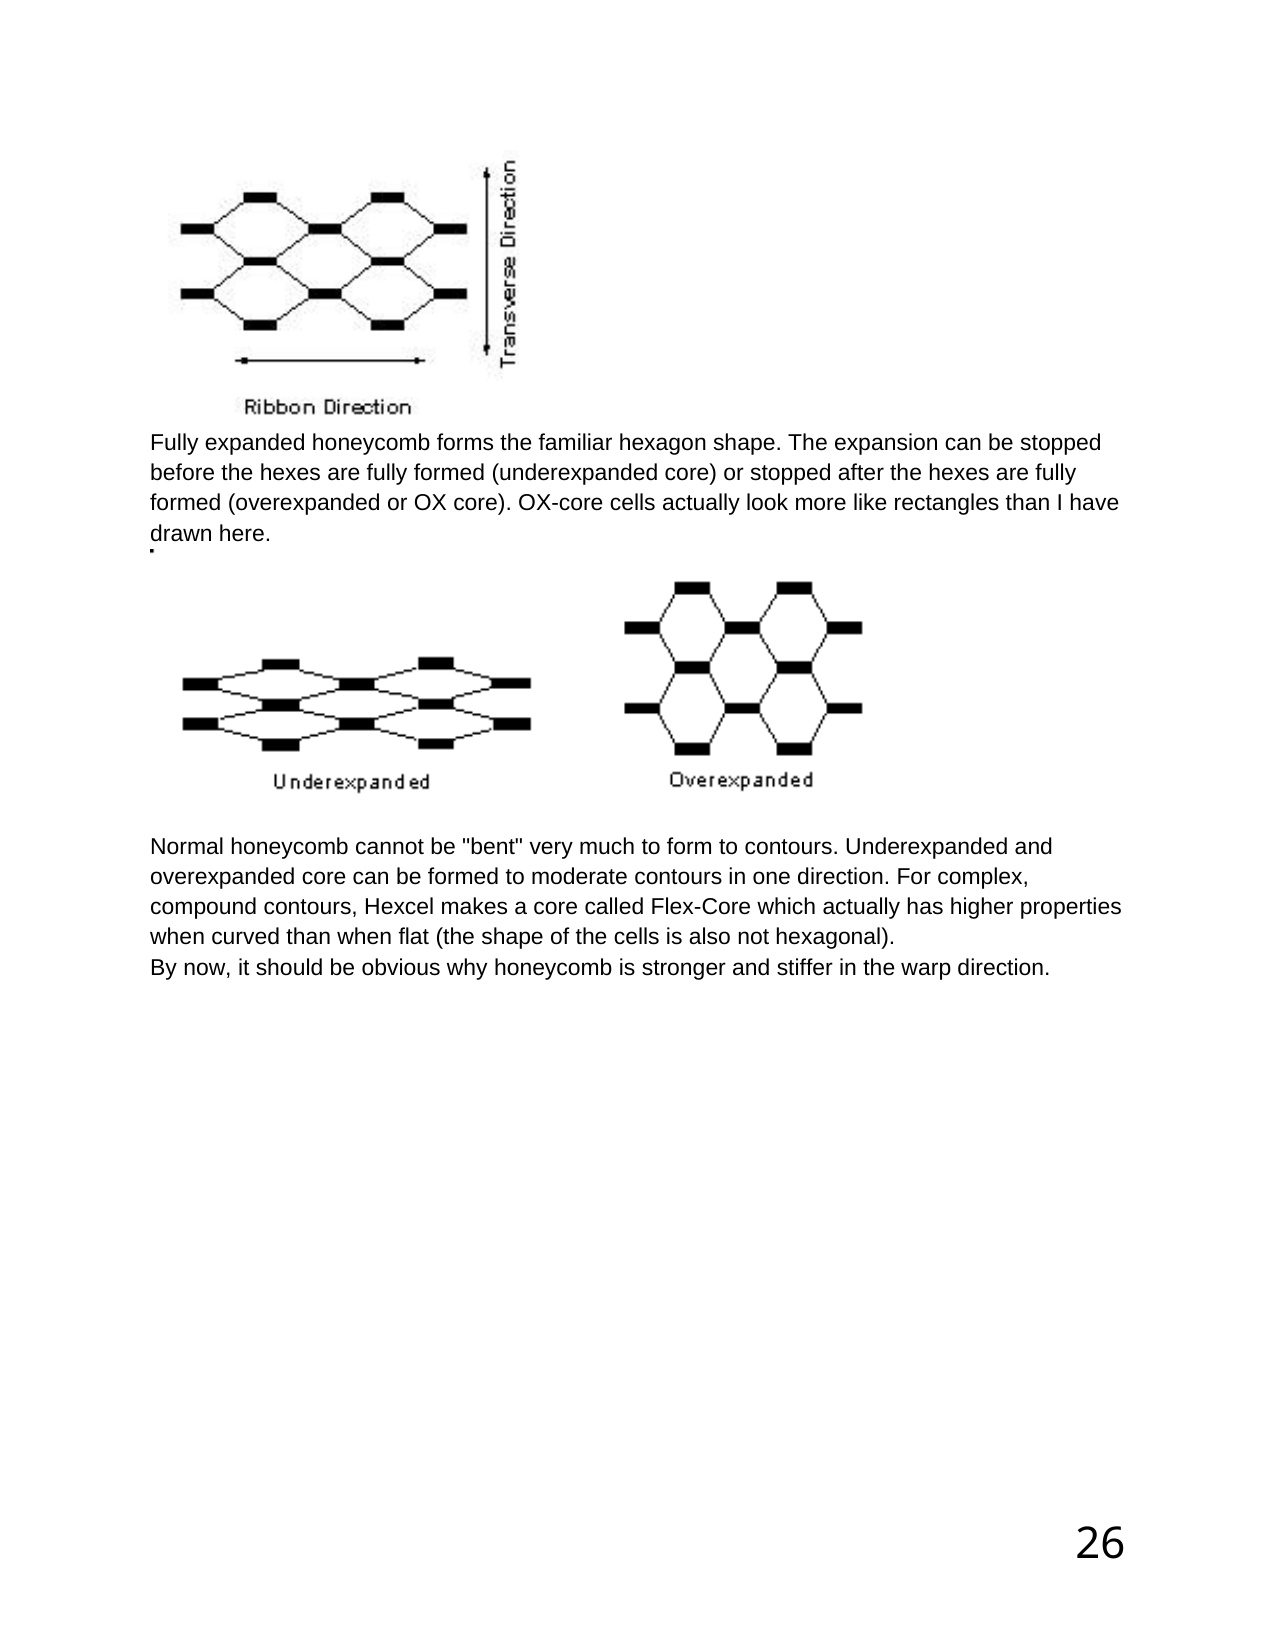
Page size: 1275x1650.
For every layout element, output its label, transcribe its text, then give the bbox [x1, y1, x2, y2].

picture [150, 549, 896, 829]
text Fully expanded honeycomb forms the familiar hexagon shape. The expansion can be stopped before the hexes are fully formed (underexpanded core) or stopped after the hexes are fully formed (overexpanded or OX core). OX-core cells actually look more like rectangles than I have drawn here. [150, 429, 1125, 546]
picture [150, 150, 525, 425]
text By now, it should be obvious why honeycomb is stronger and stiffer in the warp direction. [150, 953, 1125, 980]
text Normal honeycomb cannot be "bent" very much to form to contours. Underexpanded and overexpanded core can be formed to moderate contours in one direction. For complex, compound contours, Hexcel makes a core called Flex-Core which actually has higher properties when curved than when flat (the shape of the cells is also not hexagonal). [150, 833, 1125, 950]
